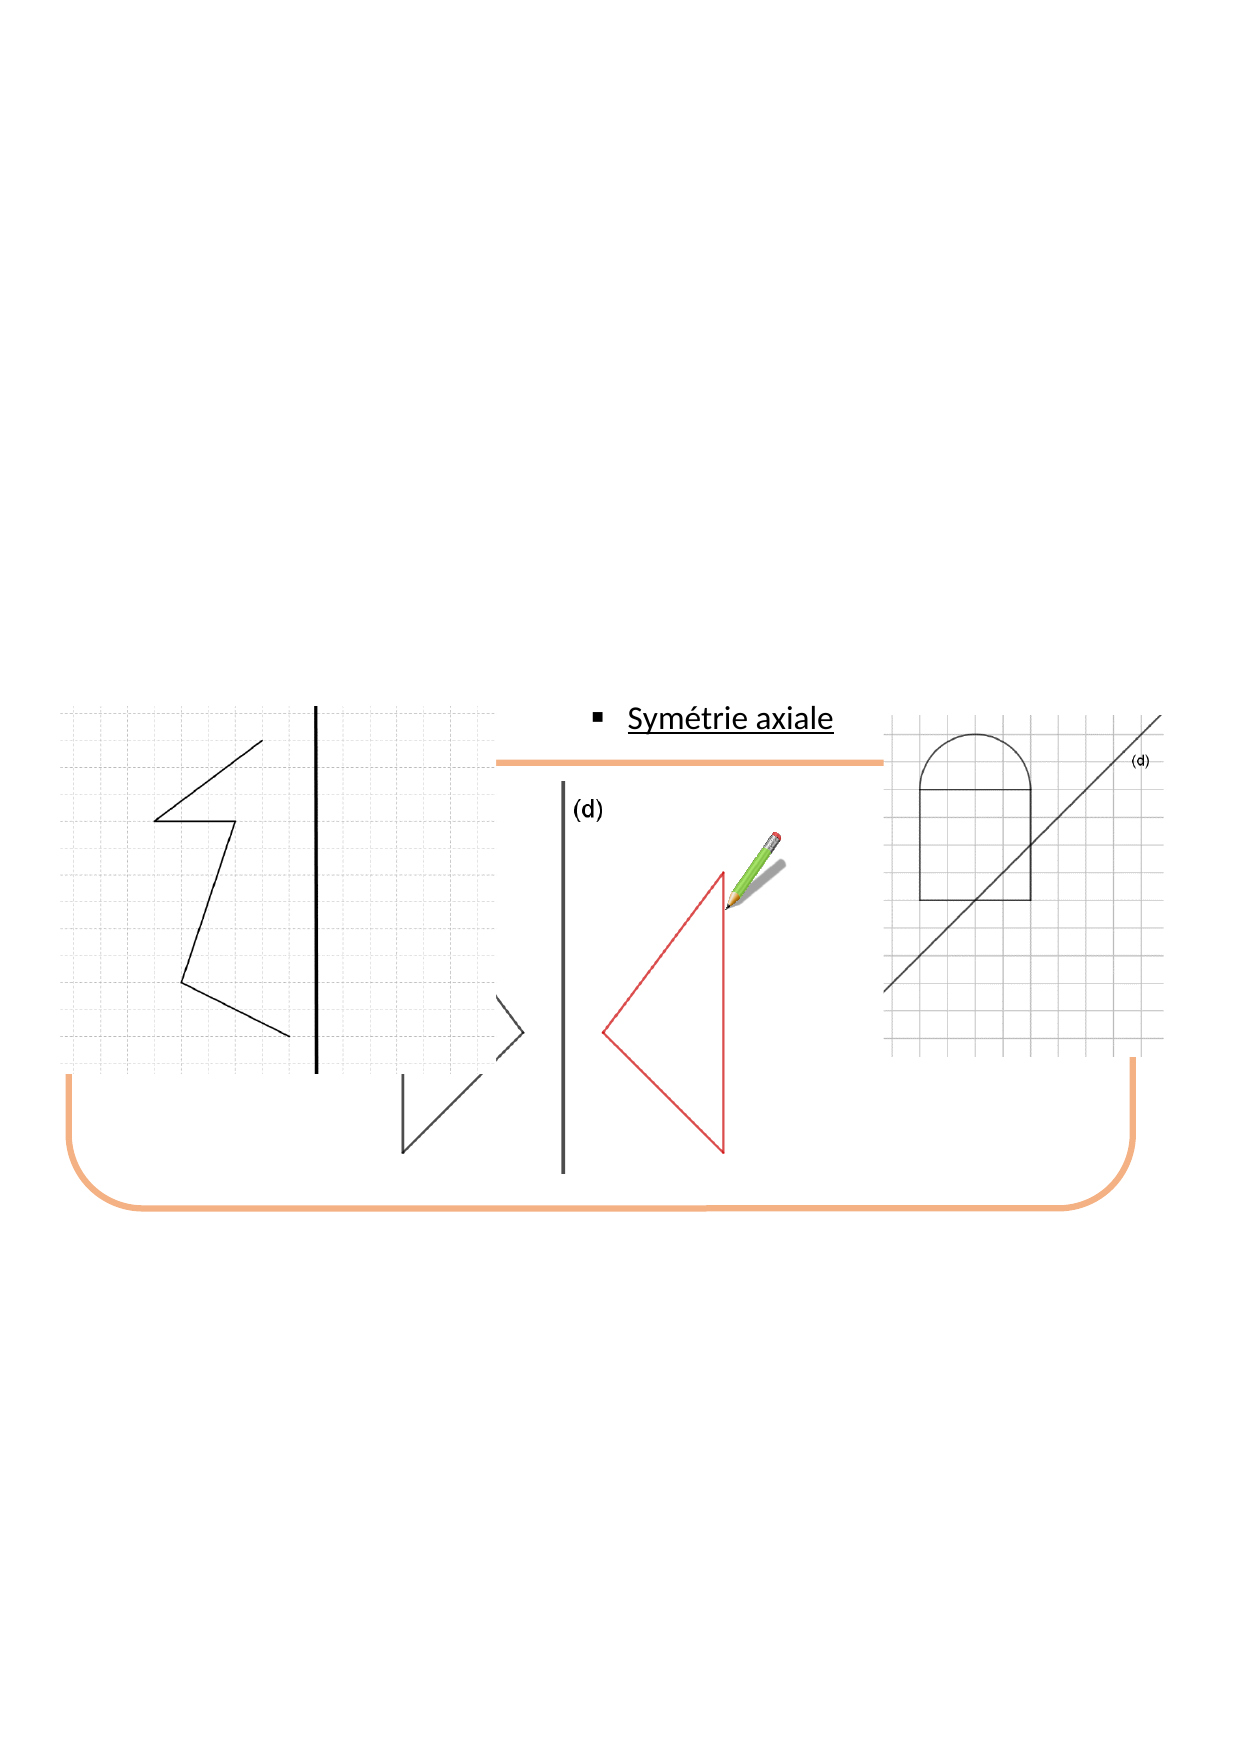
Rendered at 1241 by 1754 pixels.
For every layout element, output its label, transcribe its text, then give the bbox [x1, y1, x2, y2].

picture [883, 715, 1164, 1057]
list Symétrie axiale [150, 697, 1165, 738]
picture [58, 706, 497, 1074]
picture [725, 832, 787, 910]
